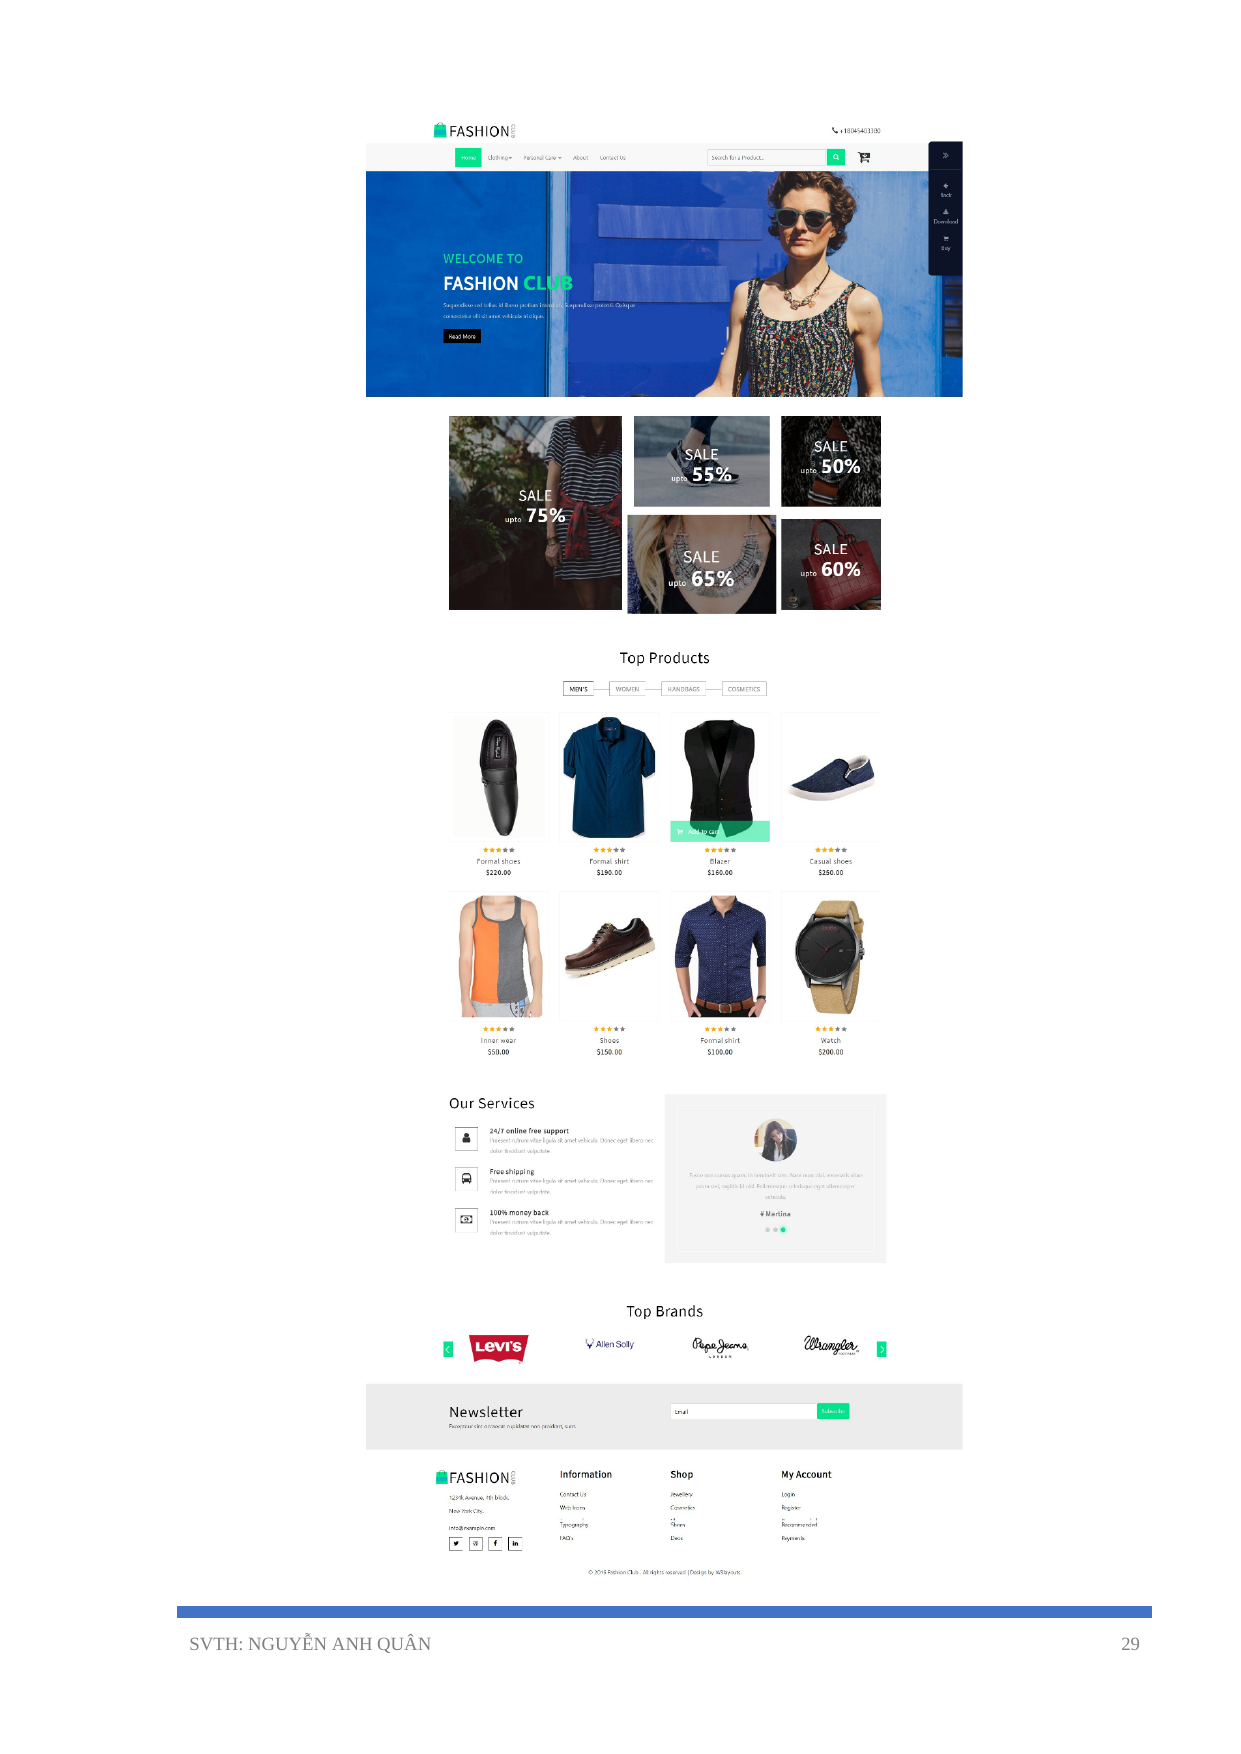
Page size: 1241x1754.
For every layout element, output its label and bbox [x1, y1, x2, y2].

picture [366, 118, 963, 1581]
